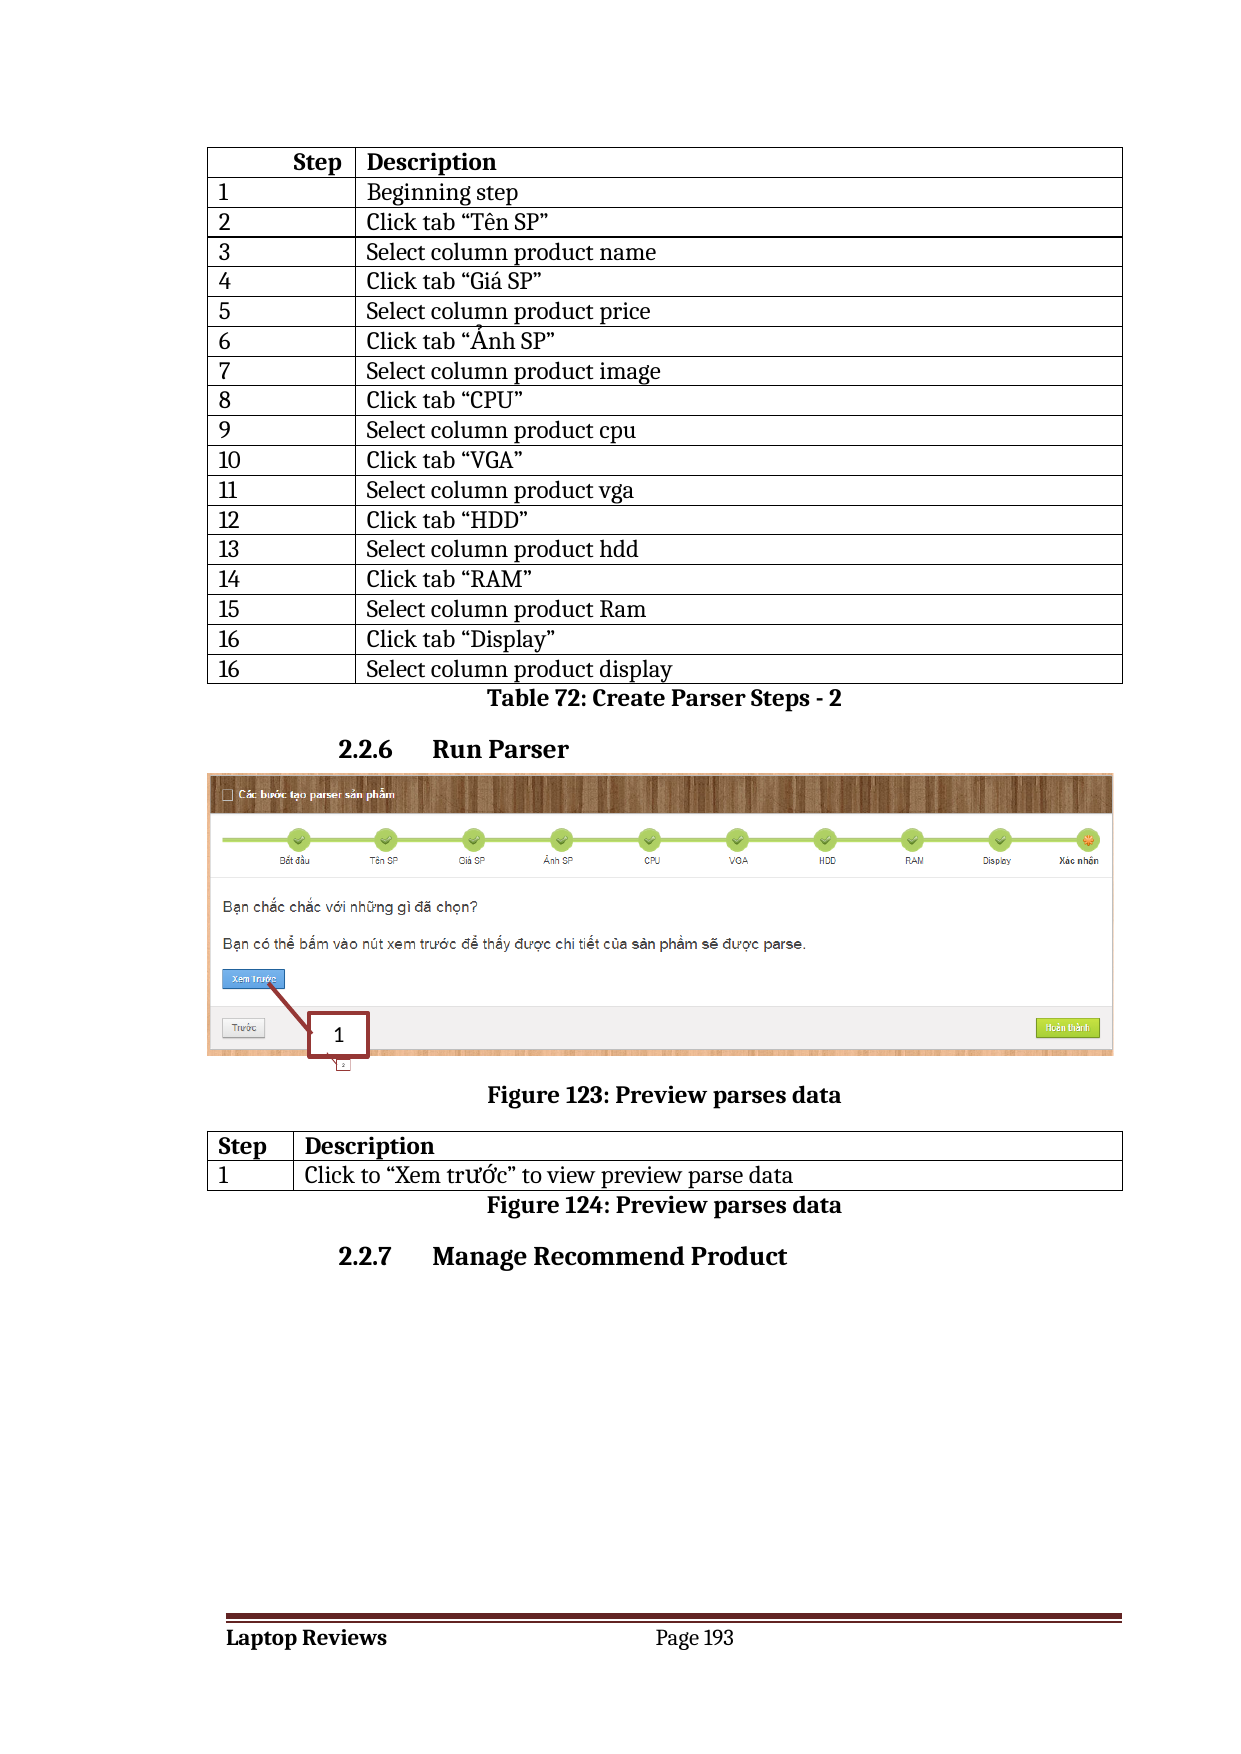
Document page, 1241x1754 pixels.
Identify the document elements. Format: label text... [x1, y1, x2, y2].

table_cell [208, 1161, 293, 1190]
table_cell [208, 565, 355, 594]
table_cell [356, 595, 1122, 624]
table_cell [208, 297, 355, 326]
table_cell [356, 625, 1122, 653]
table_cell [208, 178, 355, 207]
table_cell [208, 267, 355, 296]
text Figure 123: Preview parses data [207, 1081, 1122, 1110]
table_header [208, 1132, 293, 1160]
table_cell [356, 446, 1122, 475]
subtitle Manage Recommend Product [338, 1241, 1122, 1272]
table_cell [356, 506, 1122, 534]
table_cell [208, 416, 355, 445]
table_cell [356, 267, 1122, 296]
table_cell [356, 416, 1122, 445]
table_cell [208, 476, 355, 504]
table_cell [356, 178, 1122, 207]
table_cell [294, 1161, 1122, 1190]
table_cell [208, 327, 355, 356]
picture [207, 773, 1122, 1056]
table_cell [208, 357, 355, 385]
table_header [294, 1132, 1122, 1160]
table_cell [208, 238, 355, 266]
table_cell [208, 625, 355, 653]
text Table 72: Create Parser Steps - 2 [207, 684, 1122, 713]
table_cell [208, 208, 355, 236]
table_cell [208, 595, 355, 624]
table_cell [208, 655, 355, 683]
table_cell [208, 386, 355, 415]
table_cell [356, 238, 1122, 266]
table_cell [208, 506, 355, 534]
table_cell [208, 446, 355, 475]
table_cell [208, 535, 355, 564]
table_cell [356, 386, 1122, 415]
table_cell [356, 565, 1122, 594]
text Figure 124: Preview parses data [207, 1191, 1122, 1220]
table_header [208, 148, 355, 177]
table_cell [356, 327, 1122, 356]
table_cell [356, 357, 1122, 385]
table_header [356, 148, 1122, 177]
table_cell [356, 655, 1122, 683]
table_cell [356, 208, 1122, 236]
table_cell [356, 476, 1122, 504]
subtitle Run Parser [338, 734, 1122, 765]
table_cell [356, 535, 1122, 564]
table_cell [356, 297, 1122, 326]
